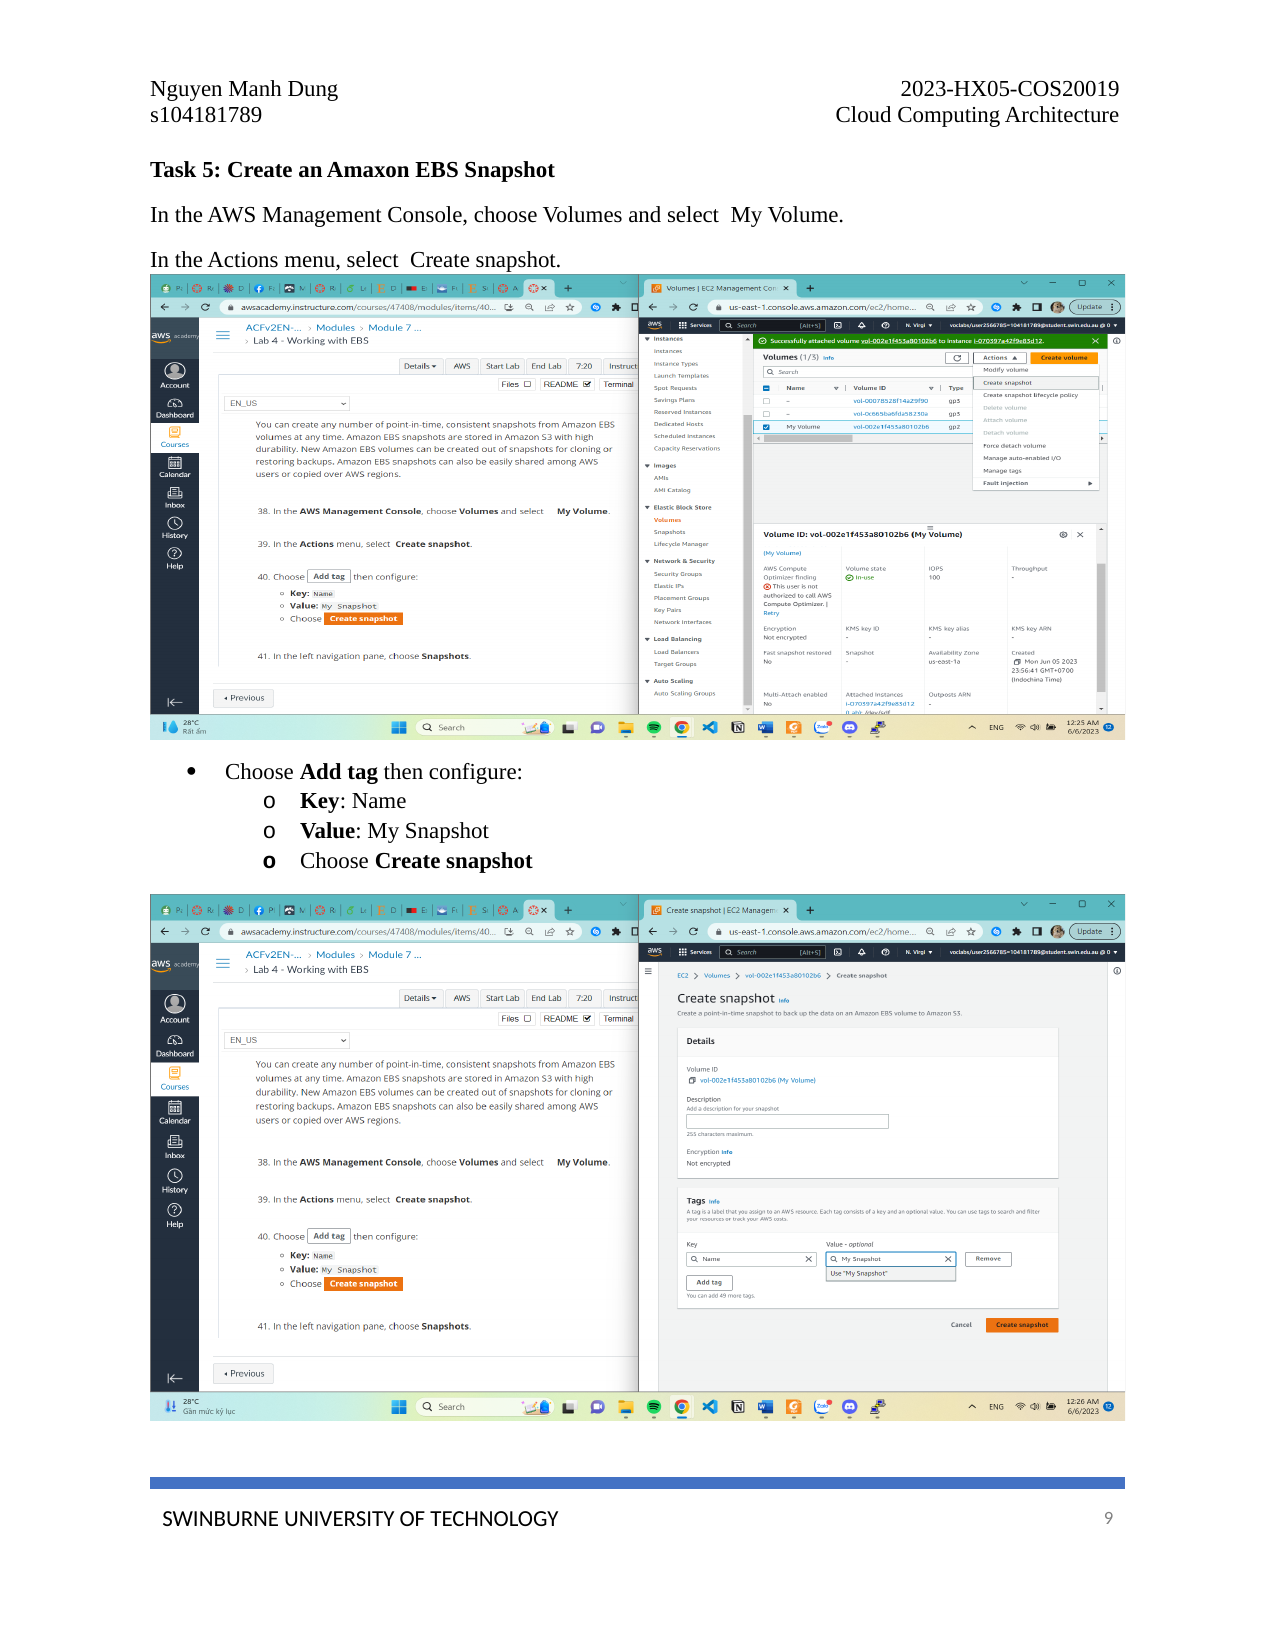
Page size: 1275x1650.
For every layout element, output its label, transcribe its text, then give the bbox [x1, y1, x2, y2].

text In the AWS Management Console, choose Volumes and select My Volume. [150, 201, 1125, 227]
list Choose Create snapshot [262, 848, 1125, 876]
picture [150, 274, 1125, 740]
list Value: My Snapshot [262, 817, 1125, 845]
text Task 5: Create an Amaxon EBS Snapshot [150, 156, 1125, 182]
list Key: Name [262, 787, 1125, 815]
text In the Actions menu, select Create snapshot. [150, 246, 1125, 274]
list Choose Add tag then configure: [187, 758, 1125, 785]
picture [150, 894, 1125, 1421]
